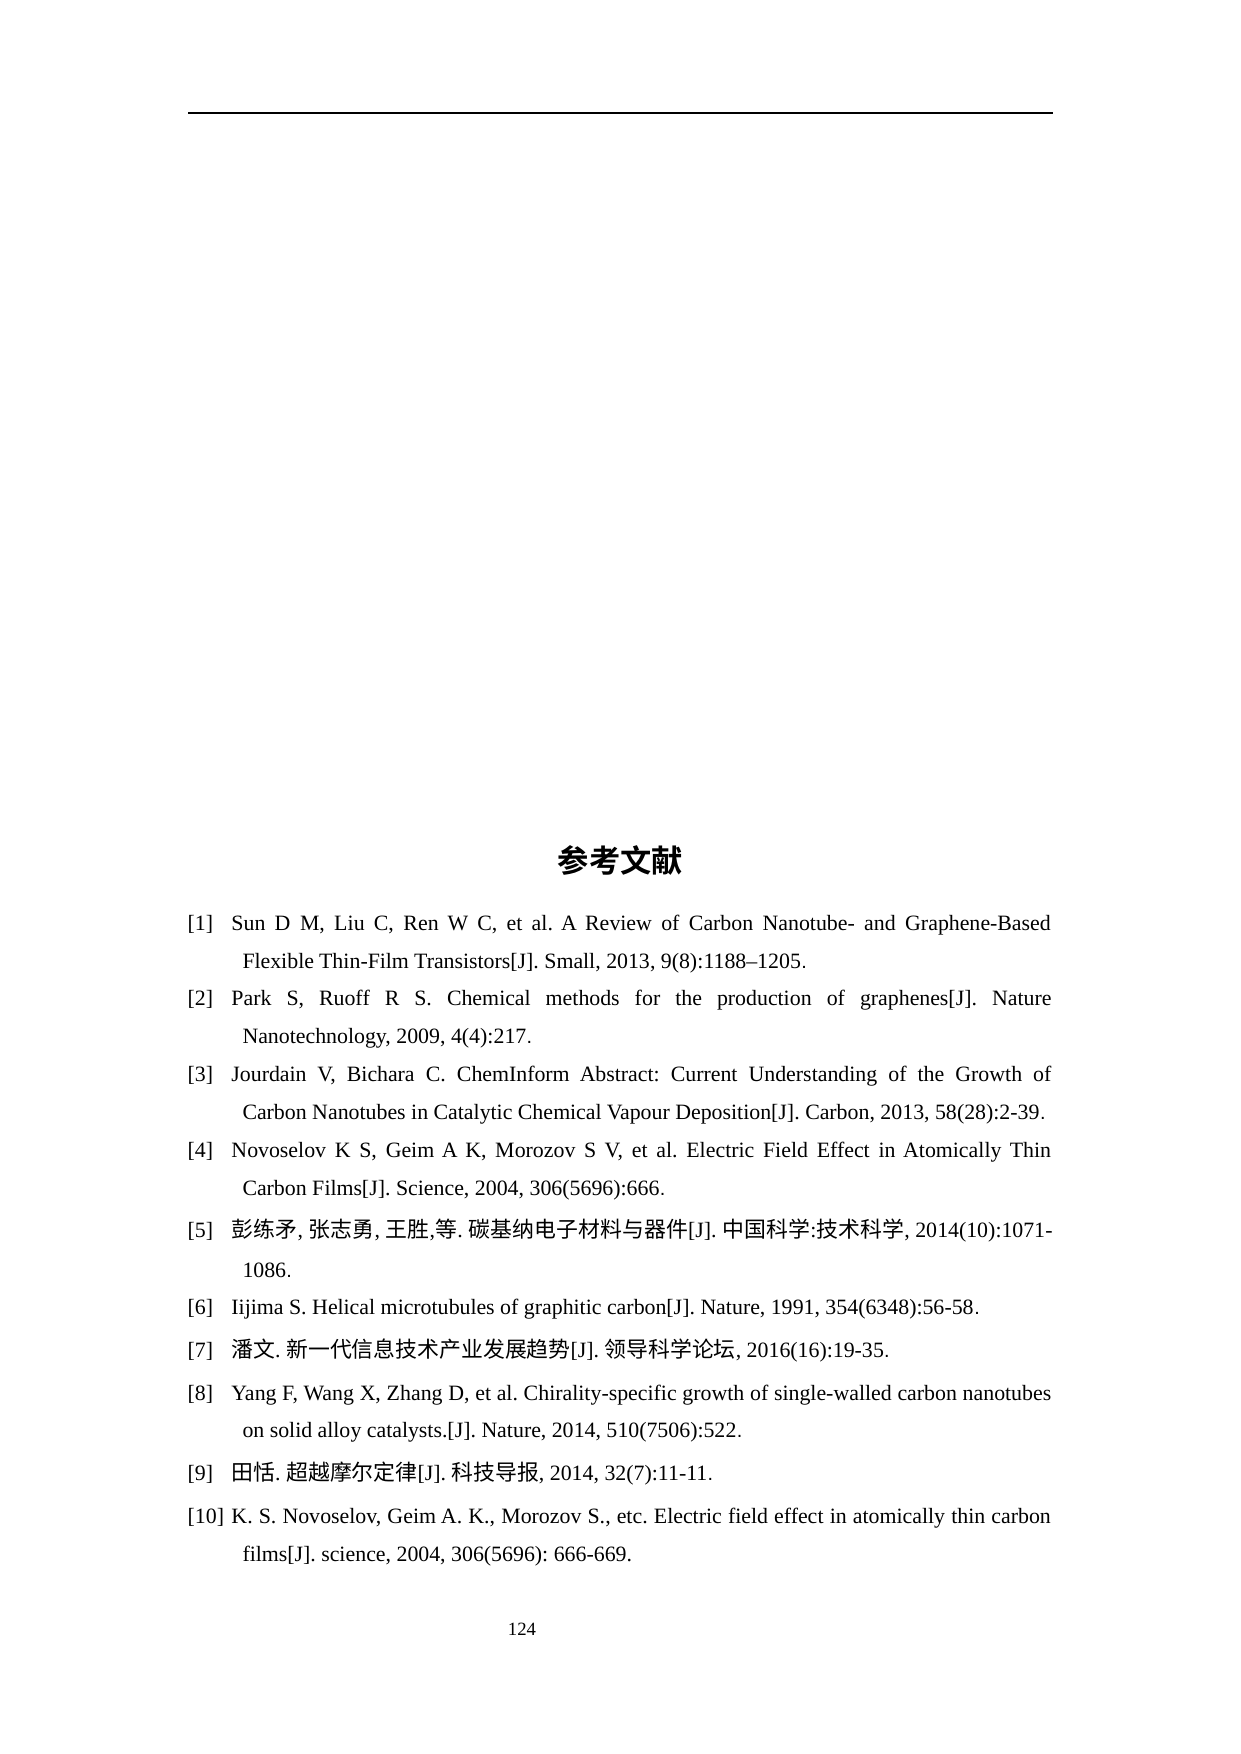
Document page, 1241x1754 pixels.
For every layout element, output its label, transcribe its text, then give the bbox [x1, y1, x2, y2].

list Park S, Ruoff R S. Chemical methods for the production of graphenes[J]. Nature Nanotechnology, 2009, 4(4):217. [187, 985, 1053, 1048]
list 彭练矛, 张志勇, 王胜,等. 碳基纳电子材料与器件[J]. 中国科学:技术科学, 2014(10):1071-1086. [187, 1212, 1053, 1282]
list 田恬. 超越摩尔定律[J]. 科技导报, 2014, 32(7):11-11. [187, 1455, 1053, 1487]
list Jourdain V, Bichara C. ChemInform Abstract: Current Understanding of the Growth of Carbon Nanotubes in Catalytic Chemical Vapour Deposition[J]. Carbon, 2013, 58(28):2-39. [187, 1061, 1053, 1124]
list Iijima S. Helical microtubules of graphitic carbon[J]. Nature, 1991, 354(6348):56-58. [187, 1294, 1053, 1319]
list K. S. Novoselov, Geim A. K., Morozov S., etc. Electric field effect in atomically thin carbon films[J]. science, 2004, 306(5696): 666-669. [187, 1503, 1053, 1566]
list Yang F, Wang X, Zhang D, et al. Chirality-specific growth of single-walled carbon nanotubes on solid alloy catalysts.[J]. Nature, 2014, 510(7506):522. [187, 1380, 1053, 1443]
list 潘文. 新一代信息技术产业发展趋势[J]. 领导科学论坛, 2016(16):19-35. [187, 1332, 1053, 1364]
list Sun D M, Liu C, Ren W C, et al. A Review of Carbon Nanotube- and Graphene-Based Flexible Thin-Film Transistors[J]. Small, 2013, 9(8):1188–1205. [187, 910, 1053, 973]
list Novoselov K S, Geim A K, Morozov S V, et al. Electric Field Effect in Atomically Thin Carbon Films[J]. Science, 2004, 306(5696):666. [187, 1137, 1053, 1200]
